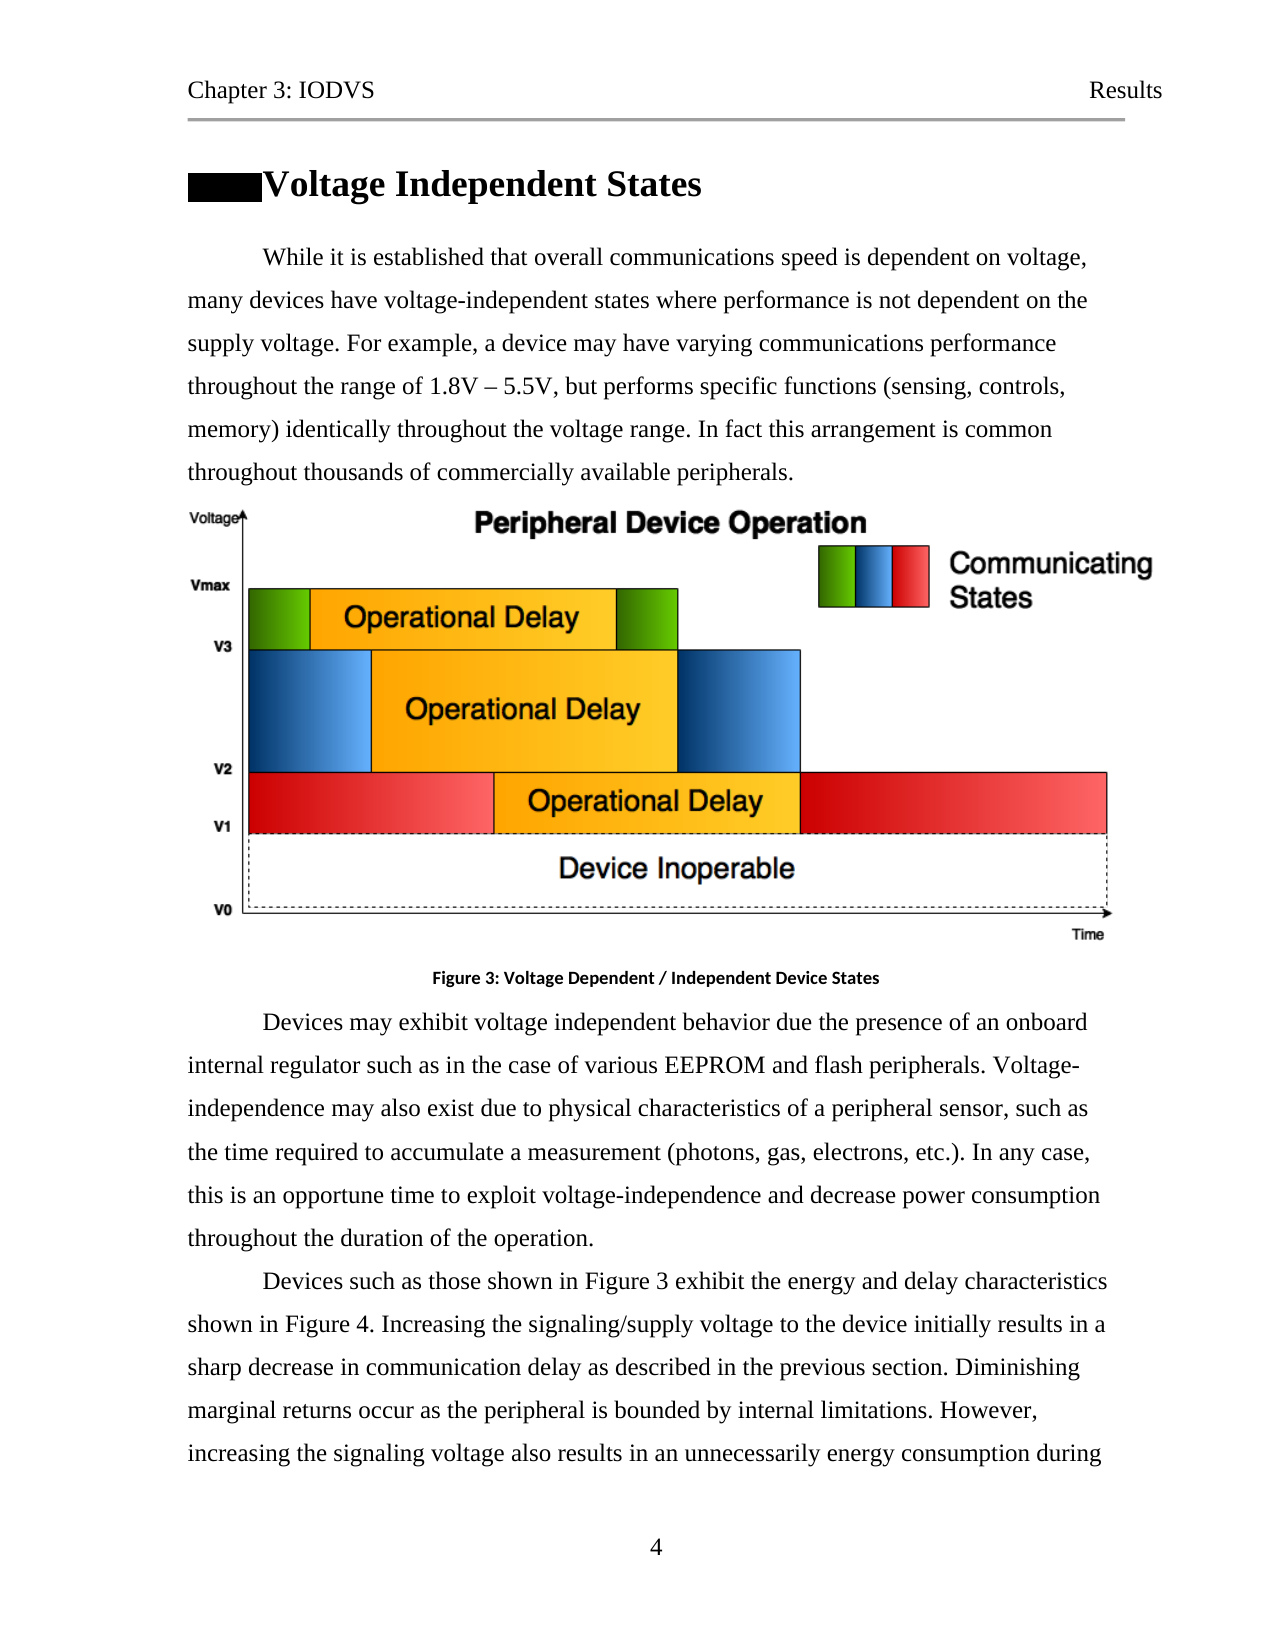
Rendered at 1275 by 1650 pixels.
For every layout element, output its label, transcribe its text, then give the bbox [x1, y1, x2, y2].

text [187, 1266, 1125, 1467]
text Figure 3: Voltage Dependent / Independent Device States [187, 966, 1125, 989]
subtitle Voltage Independent States [187, 161, 1125, 204]
text While it is established that overall communications speed is dependent on voltage, many devices have voltage-independent states where performance is not dependent on the supply voltage. For example, a device may have varying communications performance throughout the range of 1.8V – 5.5V, but performs specific functions (sensing, controls, memory) identically throughout the voltage range. In fact this arrangement is common throughout thousands of commercially available peripherals. [187, 242, 1125, 486]
text Devices may exhibit voltage independent behavior due the presence of an onboard internal regulator such as in the case of various EEPROM and flash peripherals. Voltage-independence may also exist due to physical characteristics of a peripheral sensor, such as the time required to accumulate a measurement (photons, gas, electrons, etc.). In any case, this is an opportune time to exploit voltage-independence and decrease power consumption throughout the duration of the operation. [187, 1007, 1125, 1252]
picture [187, 500, 1158, 952]
